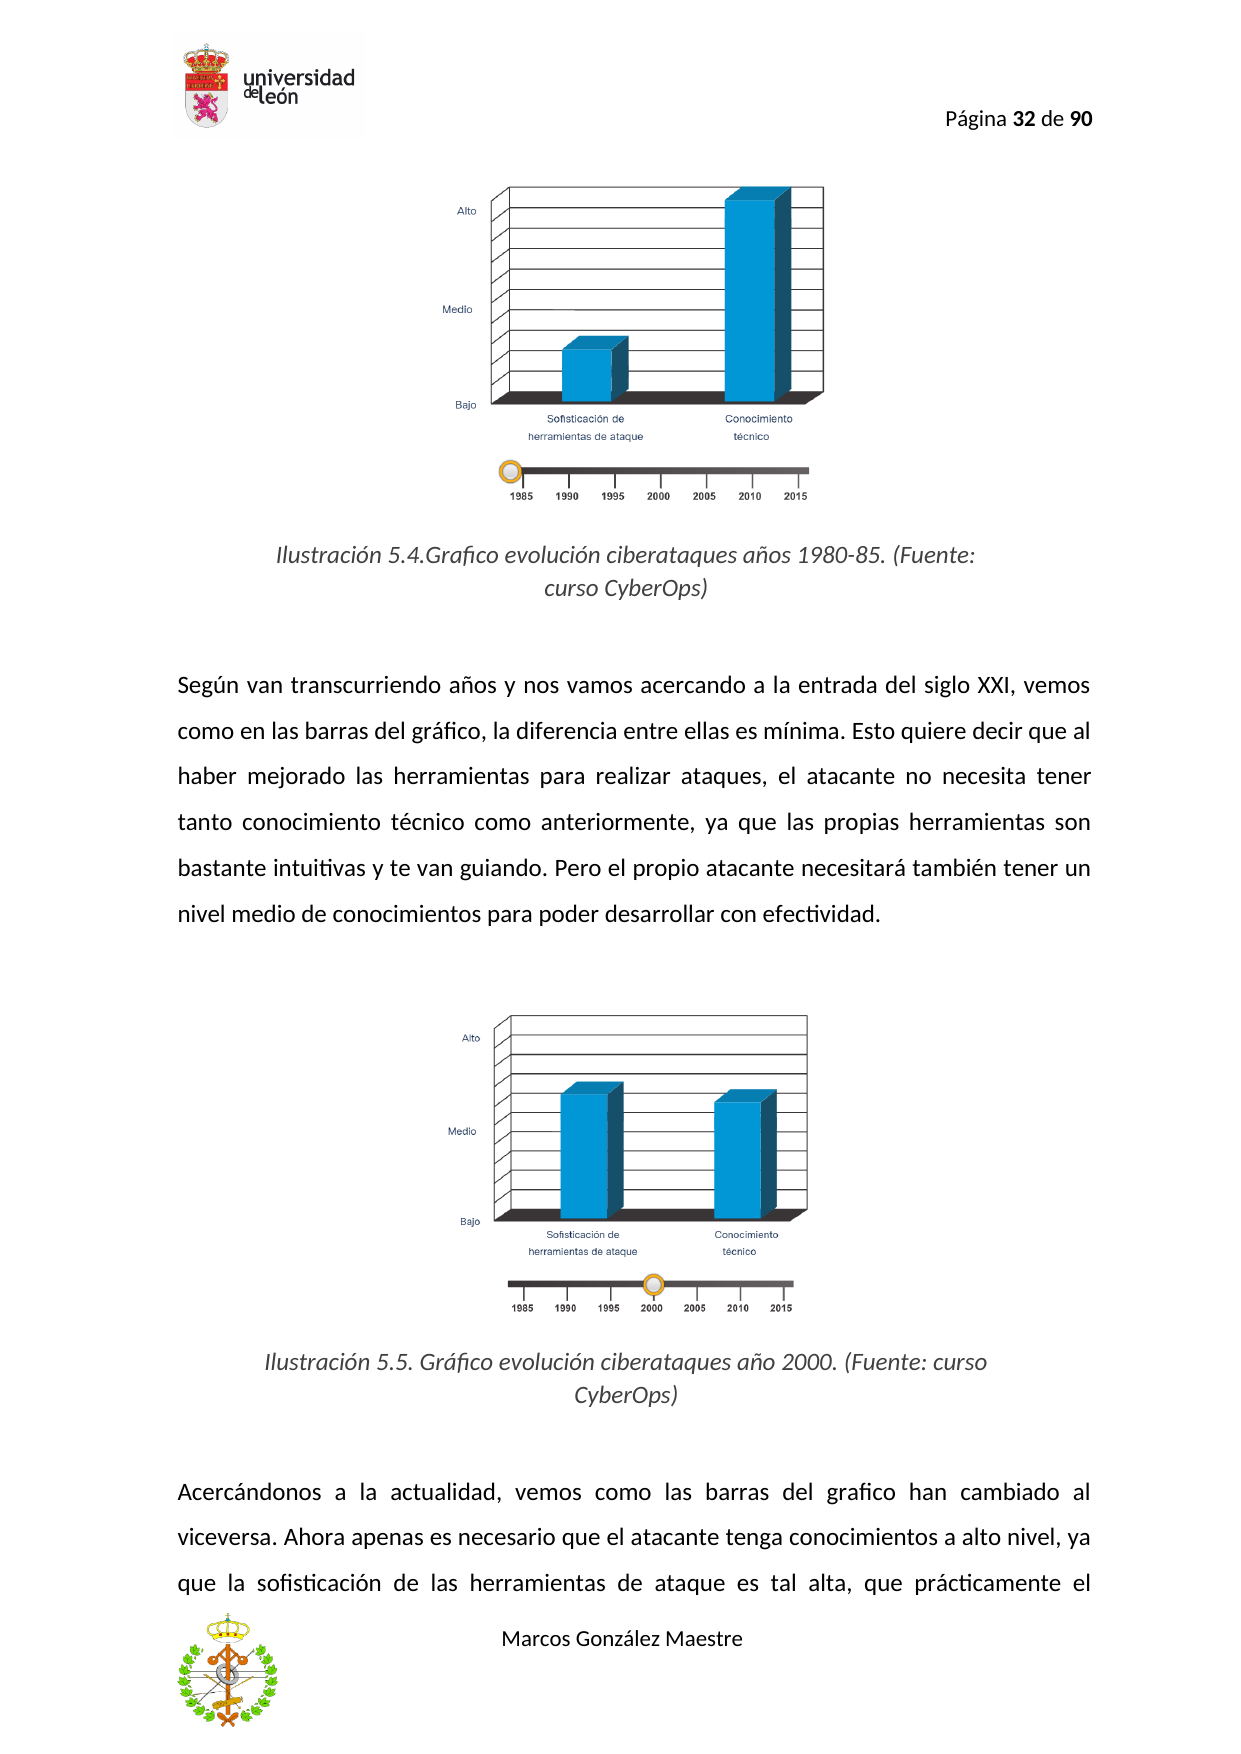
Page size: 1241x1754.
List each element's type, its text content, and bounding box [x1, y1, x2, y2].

text Ilustración 5.4.Grafico evolución ciberataques años 1980-85. (Fuente: curso CyberOps) [252, 540, 1002, 603]
picture [172, 32, 365, 138]
text Según van transcurriendo años y nos vamos acercando a la entrada del siglo XXI, vemos como en las barras del gráfico, la diferencia entre ellas es mínima. Esto quiere decir que al haber mejorado las herramientas para realizar ataques, el atacante no necesita tener tanto conocimiento técnico como anteriormente, ya que las propias herramientas son bastante intuitivas y te van guiando. Pero el propio atacante necesitará también tener un nivel medio de conocimientos para poder desarrollar con efectividad. [177, 669, 1092, 928]
picture [428, 1007, 842, 1324]
text Ilustración 5.5. Gráfico evolución ciberataques año 2000. (Fuente: curso CyberOps) [252, 1346, 1002, 1410]
picture [177, 1613, 278, 1727]
picture [408, 177, 862, 517]
